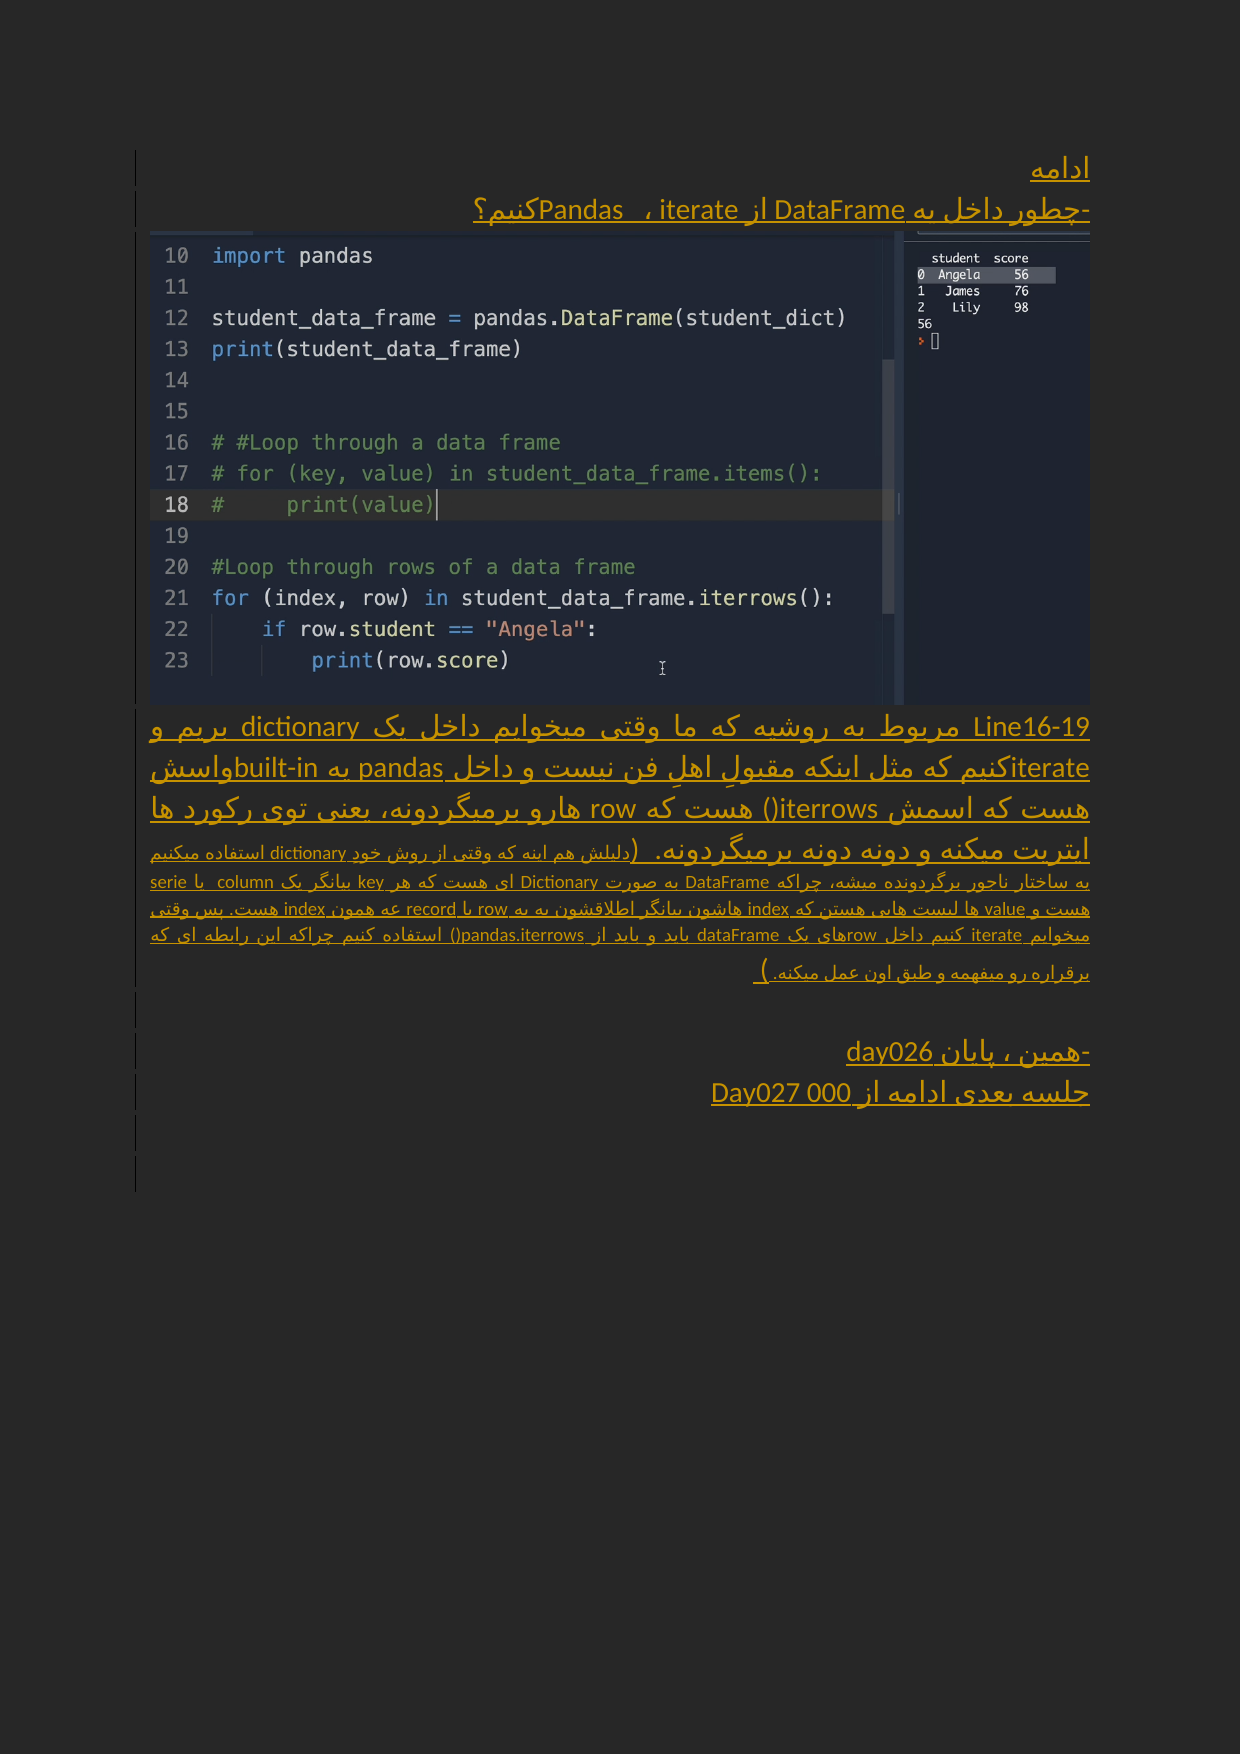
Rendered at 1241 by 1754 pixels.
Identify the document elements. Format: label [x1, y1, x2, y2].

picture [150, 231, 1090, 705]
